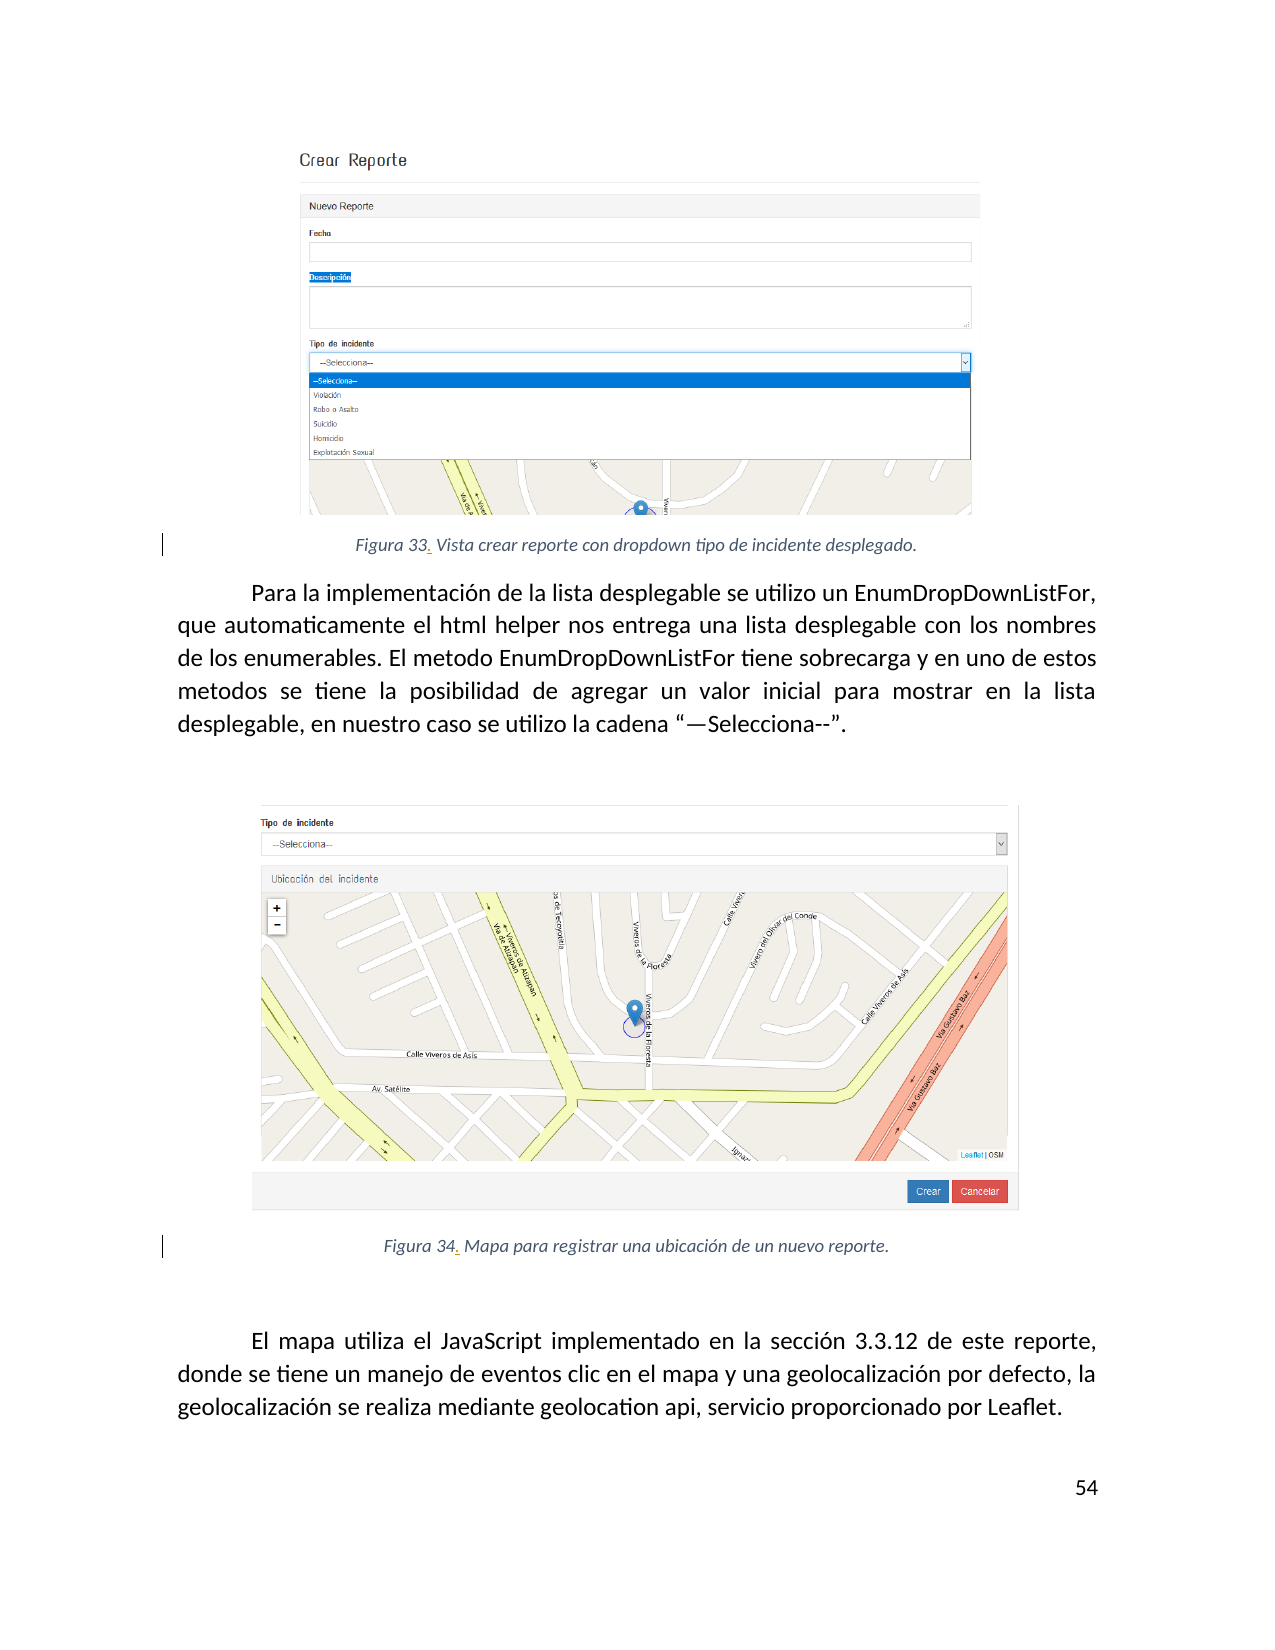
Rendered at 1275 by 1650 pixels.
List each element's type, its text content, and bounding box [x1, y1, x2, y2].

text Figura Vista crear reporte con dropdown tipo de incidente desplegado. [177, 533, 1098, 556]
picture [252, 805, 1023, 1216]
text Para la implementación de la lista desplegable se utilizo un EnumDropDownListFor, que automaticamente el html helper nos entrega una lista desplegable con los nombres de los enumerables. El metodo EnumDropDownListFor tiene sobrecarga y en uno de estos metodos se tiene la posibilidad de agregar un valor inicial para mostrar en la lista desplegable, en nuestro caso se utilizo la cadena “—Selecciona--”. [177, 577, 1098, 739]
text Figura Mapa para registrar una ubicación de un nuevo reporte. [177, 1234, 1098, 1257]
picture [294, 147, 981, 515]
text El mapa utiliza el JavaScript implementado en la sección 3.3.12 de este reporte, donde se tiene un manejo de eventos clic en el mapa y una geolocalización por defecto, la geolocalización se realiza mediante geolocation api, servicio proporcionado por Leaflet. [177, 1325, 1098, 1422]
